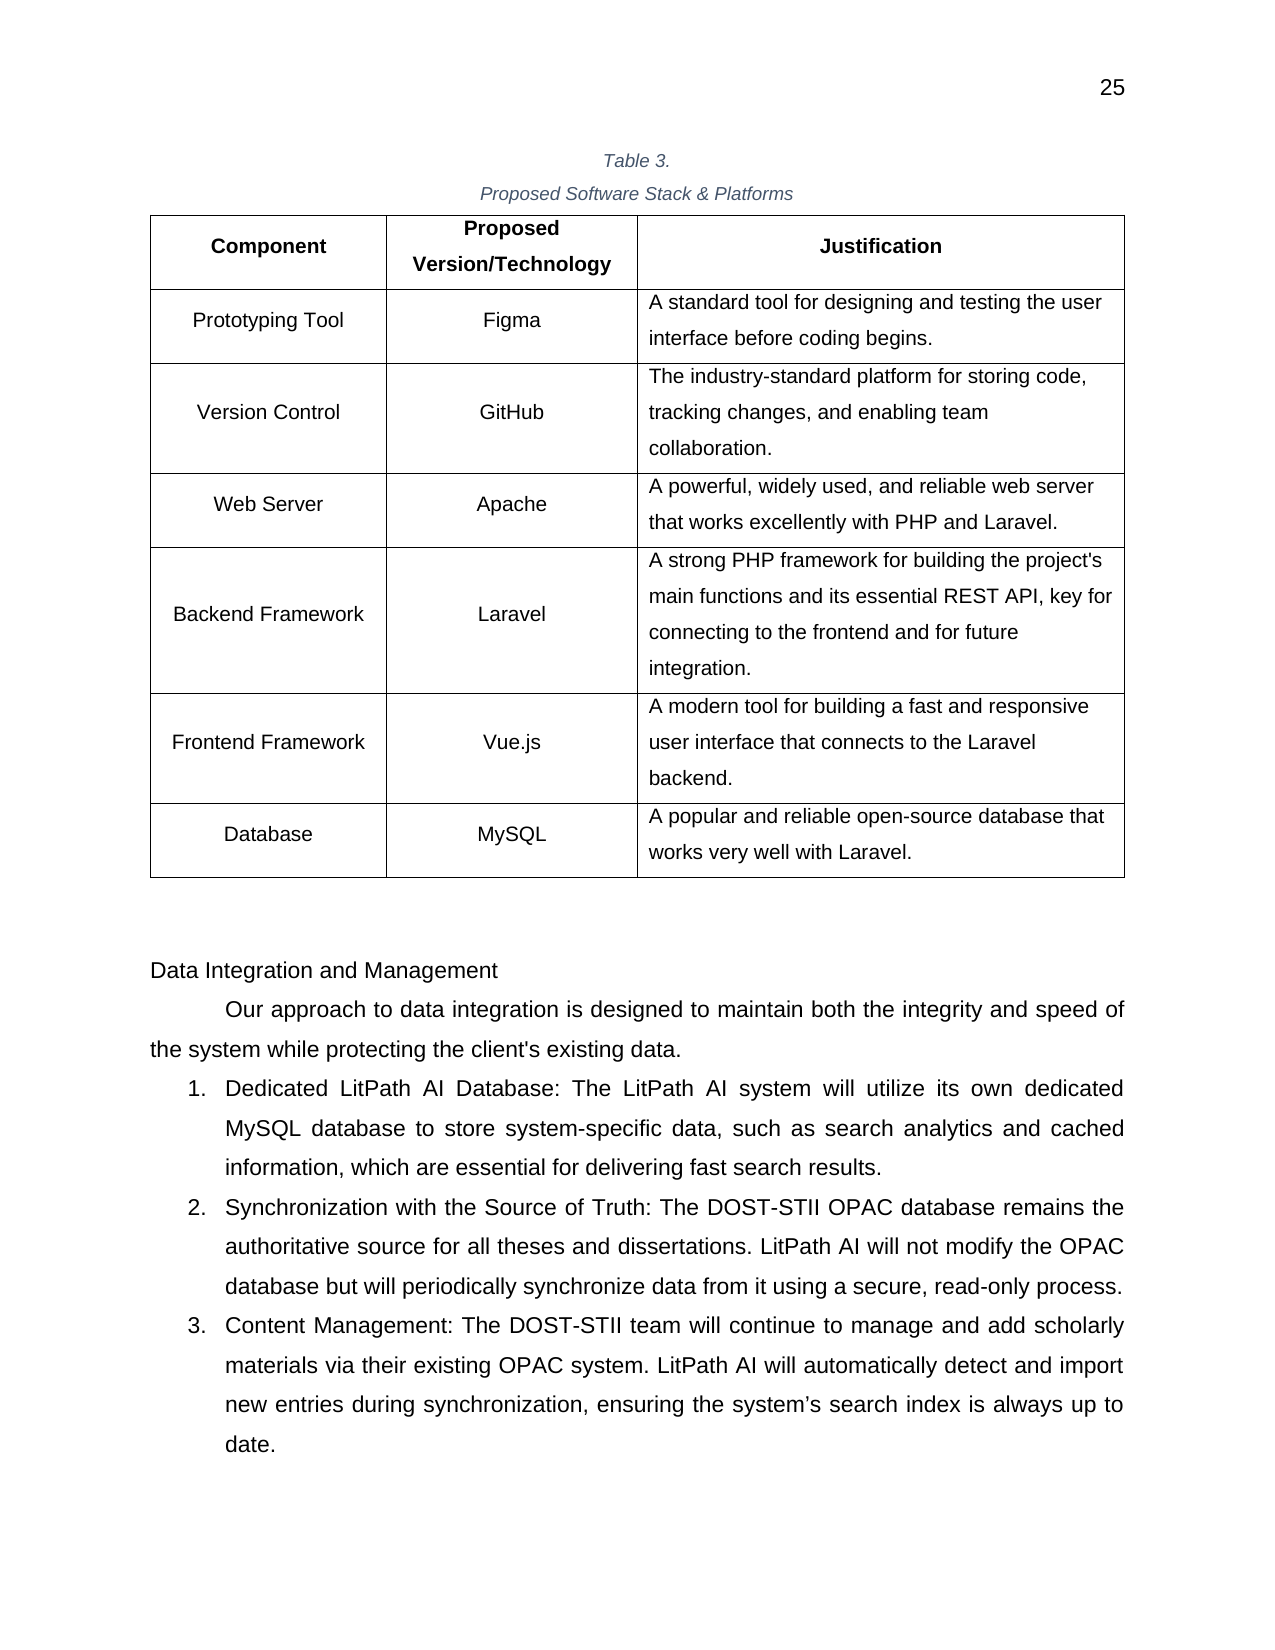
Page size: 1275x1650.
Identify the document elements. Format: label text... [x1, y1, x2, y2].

table_header Justification [638, 216, 1124, 289]
list Synchronization with the Source of Truth: The DOST-STII OPAC database remains the authoritative source for all theses and dissertations. LitPath AI will not modify the OPAC database but will periodically synchronize data from it using a secure, read-only process. [187, 1194, 1125, 1299]
table_cell A modern tool for building a fast and responsive user interface that connects to the Laravel backend. [638, 694, 1124, 803]
table_cell Apache [387, 474, 637, 547]
table_cell The industry-standard platform for storing code, tracking changes, and enabling team collaboration. [638, 364, 1124, 473]
list Content Management: The DOST-STII team will continue to manage and add scholarly materials via their existing OPAC system. LitPath AI will automatically detect and import new entries during synchronization, ensuring the system’s search index is always up to date. [187, 1312, 1125, 1457]
table_cell Frontend Framework [151, 694, 386, 803]
table_cell Backend Framework [151, 548, 386, 693]
table_cell Figma [387, 290, 637, 363]
table_cell MySQL [387, 804, 637, 877]
table_cell Laravel [387, 548, 637, 693]
table_cell Database [151, 804, 386, 877]
table_cell Version Control [151, 364, 386, 473]
text Our approach to data integration is designed to maintain both the integrity and speed of the system while protecting the client's existing data. [150, 996, 1125, 1062]
text Proposed Software Stack & Platforms [150, 182, 1125, 204]
table_cell GitHub [387, 364, 637, 473]
text Data Integration and Management [150, 957, 1125, 983]
table_header Proposed Version/Technology [387, 216, 637, 289]
table_header Component [151, 216, 386, 289]
table_cell A standard tool for designing and testing the user interface before coding begins. [638, 290, 1124, 363]
table_cell Web Server [151, 474, 386, 547]
table_cell A powerful, widely used, and reliable web server that works excellently with PHP and Laravel. [638, 474, 1124, 547]
table_cell Vue.js [387, 694, 637, 803]
list Dedicated LitPath AI Database: The LitPath AI system will utilize its own dedicated MySQL database to store system-specific data, such as search analytics and cached information, which are essential for delivering fast search results. [187, 1075, 1125, 1181]
table_cell A strong PHP framework for building the project's main functions and its essential REST API, key for connecting to the frontend and for future integration. [638, 548, 1124, 693]
table_cell A popular and reliable open-source database that works very well with Laravel. [638, 804, 1124, 877]
table_cell Prototyping Tool [151, 290, 386, 363]
